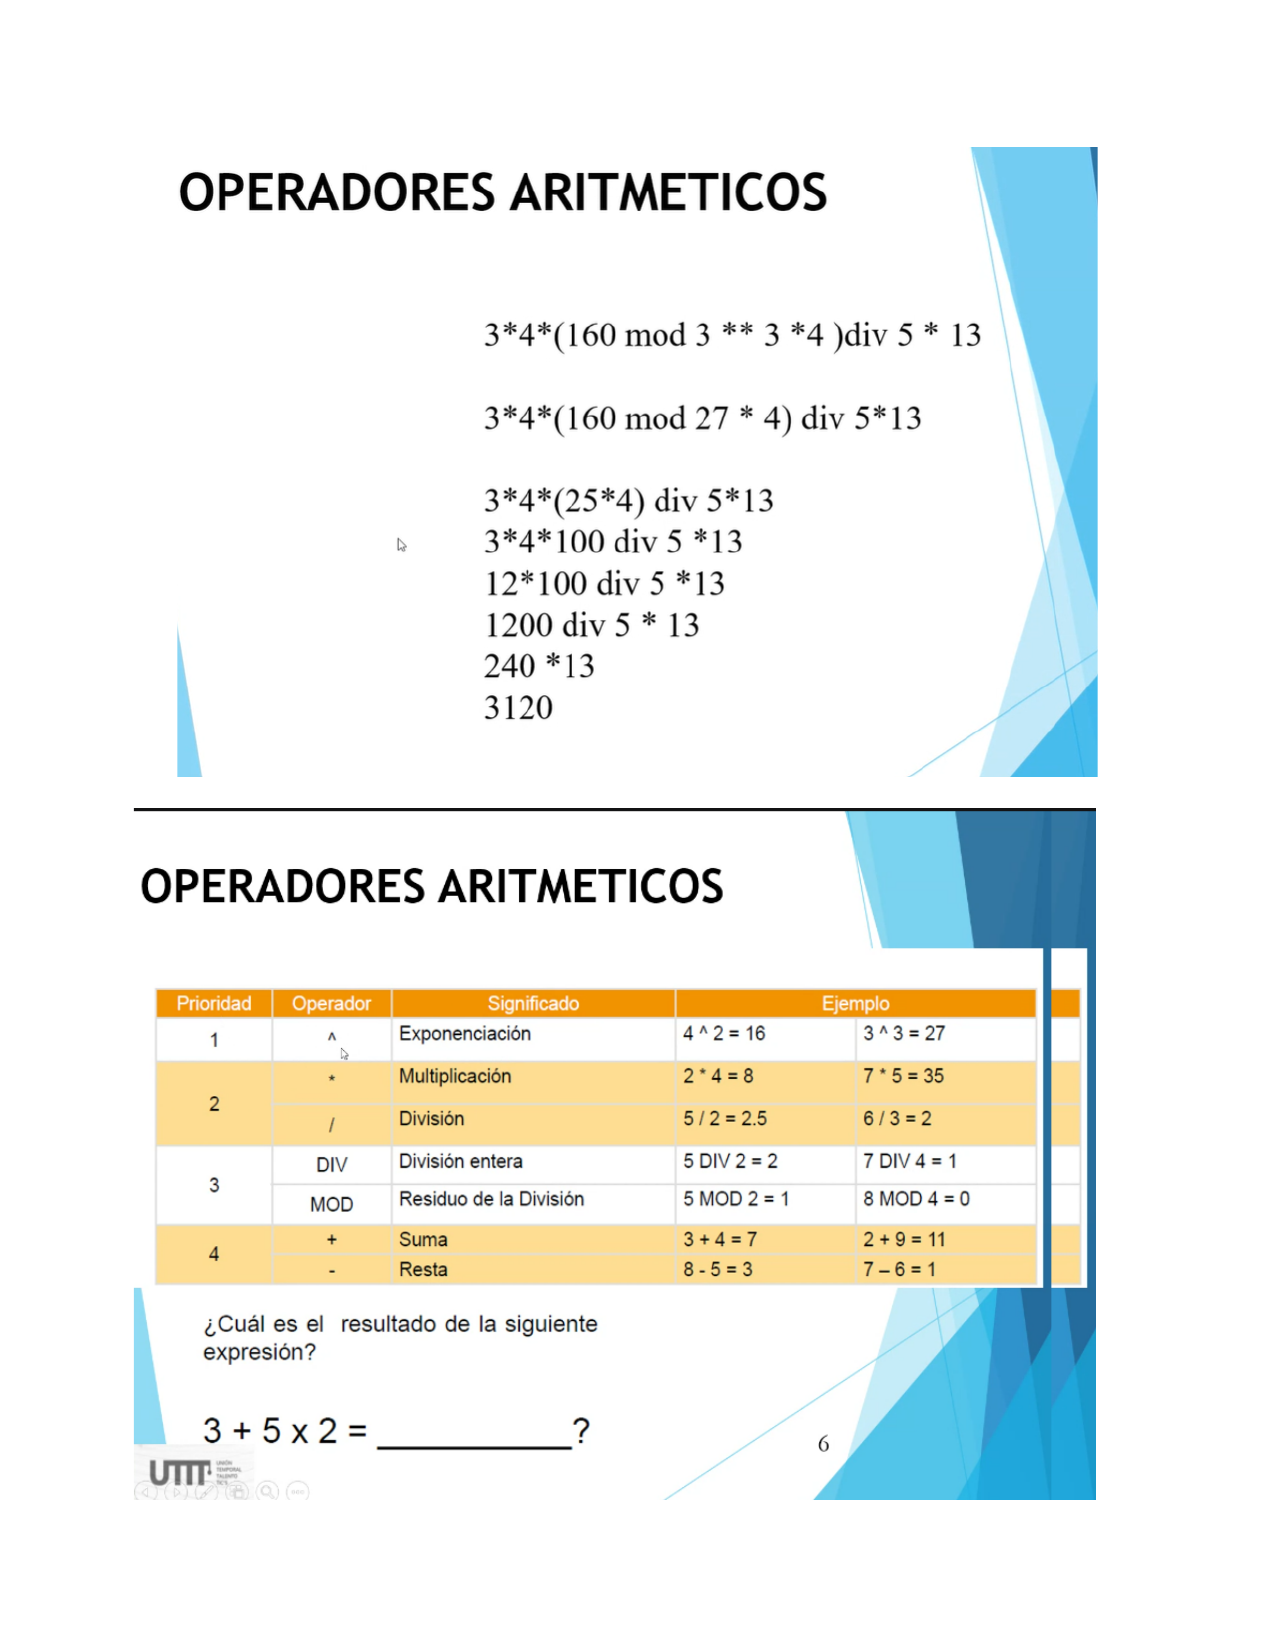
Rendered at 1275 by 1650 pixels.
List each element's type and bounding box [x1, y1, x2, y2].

picture [177, 147, 1098, 777]
picture [132, 808, 1095, 1499]
